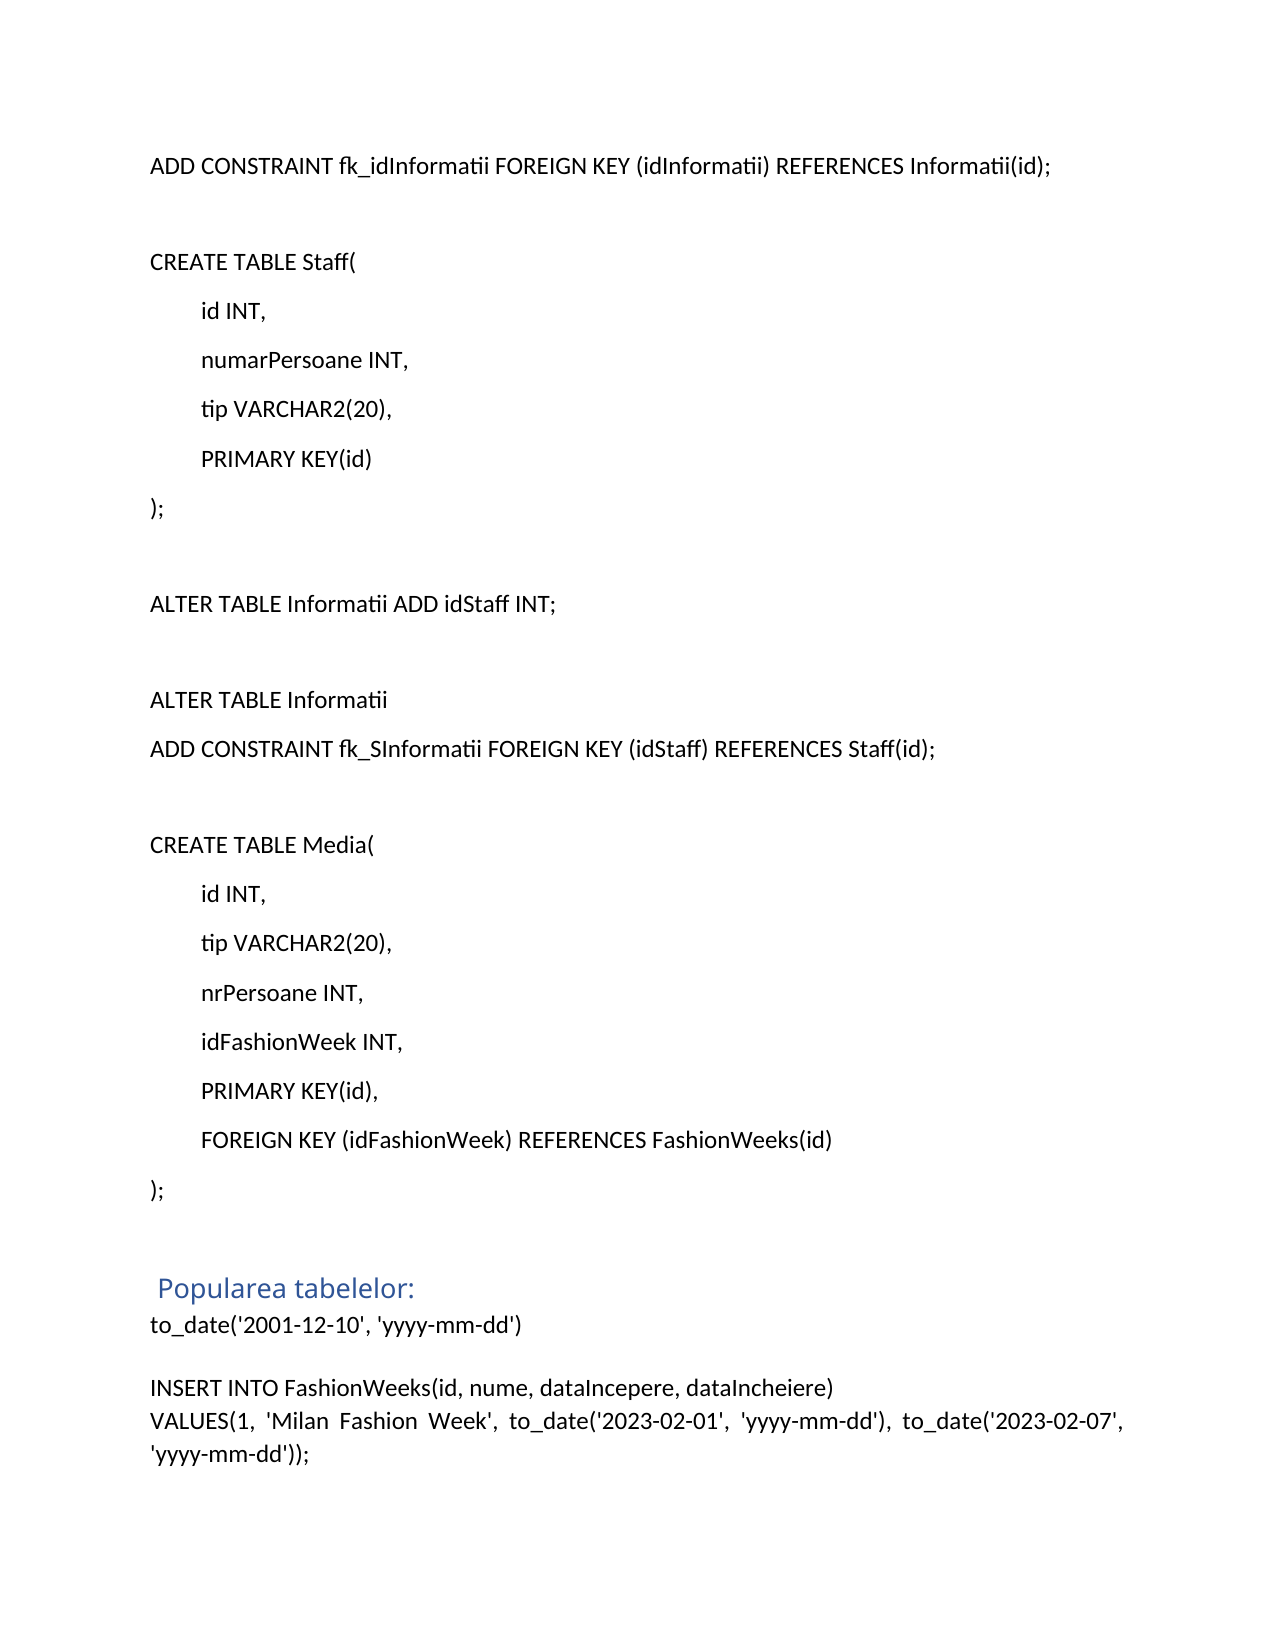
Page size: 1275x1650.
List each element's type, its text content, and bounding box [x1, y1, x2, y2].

text to_date('2001-12-10', 'yyyy-mm-dd') [150, 1309, 1125, 1340]
text ALTER TABLE Informatii [150, 684, 1125, 714]
text idFashionWeek INT, [150, 1026, 1125, 1057]
text CREATE TABLE Staff( [150, 246, 1125, 276]
text id INT, [150, 878, 1125, 909]
text tip VARCHAR2(20), [150, 927, 1125, 958]
text PRIMARY KEY(id) [150, 443, 1125, 473]
text VALUES(1, 'Milan Fashion Week', to_date('2023-02-01', 'yyyy-mm-dd'), to_date('2023-02-07', 'yyyy-mm-dd')); [150, 1406, 1125, 1469]
text tip VARCHAR2(20), [150, 394, 1125, 424]
text CREATE TABLE Media( [150, 829, 1125, 859]
text numarPersoane INT, [150, 344, 1125, 375]
text ); [150, 1174, 1125, 1204]
text ALTER TABLE Informatii ADD idStaff INT; [150, 588, 1125, 618]
text ADD CONSTRAINT fk_SInformatii FOREIGN KEY (idStaff) REFERENCES Staff(id); [150, 733, 1125, 764]
text ADD CONSTRAINT fk_idInformatii FOREIGN KEY (idInformatii) REFERENCES Informatii(id); [150, 150, 1125, 181]
subtitle Popularea tabelelor: [150, 1270, 1125, 1307]
text nrPersoane INT, [150, 977, 1125, 1007]
text PRIMARY KEY(id), [150, 1075, 1125, 1106]
text ); [150, 492, 1125, 523]
text FOREIGN KEY (idFashionWeek) REFERENCES FashionWeeks(id) [150, 1124, 1125, 1155]
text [150, 1373, 1125, 1403]
text id INT, [150, 295, 1125, 326]
